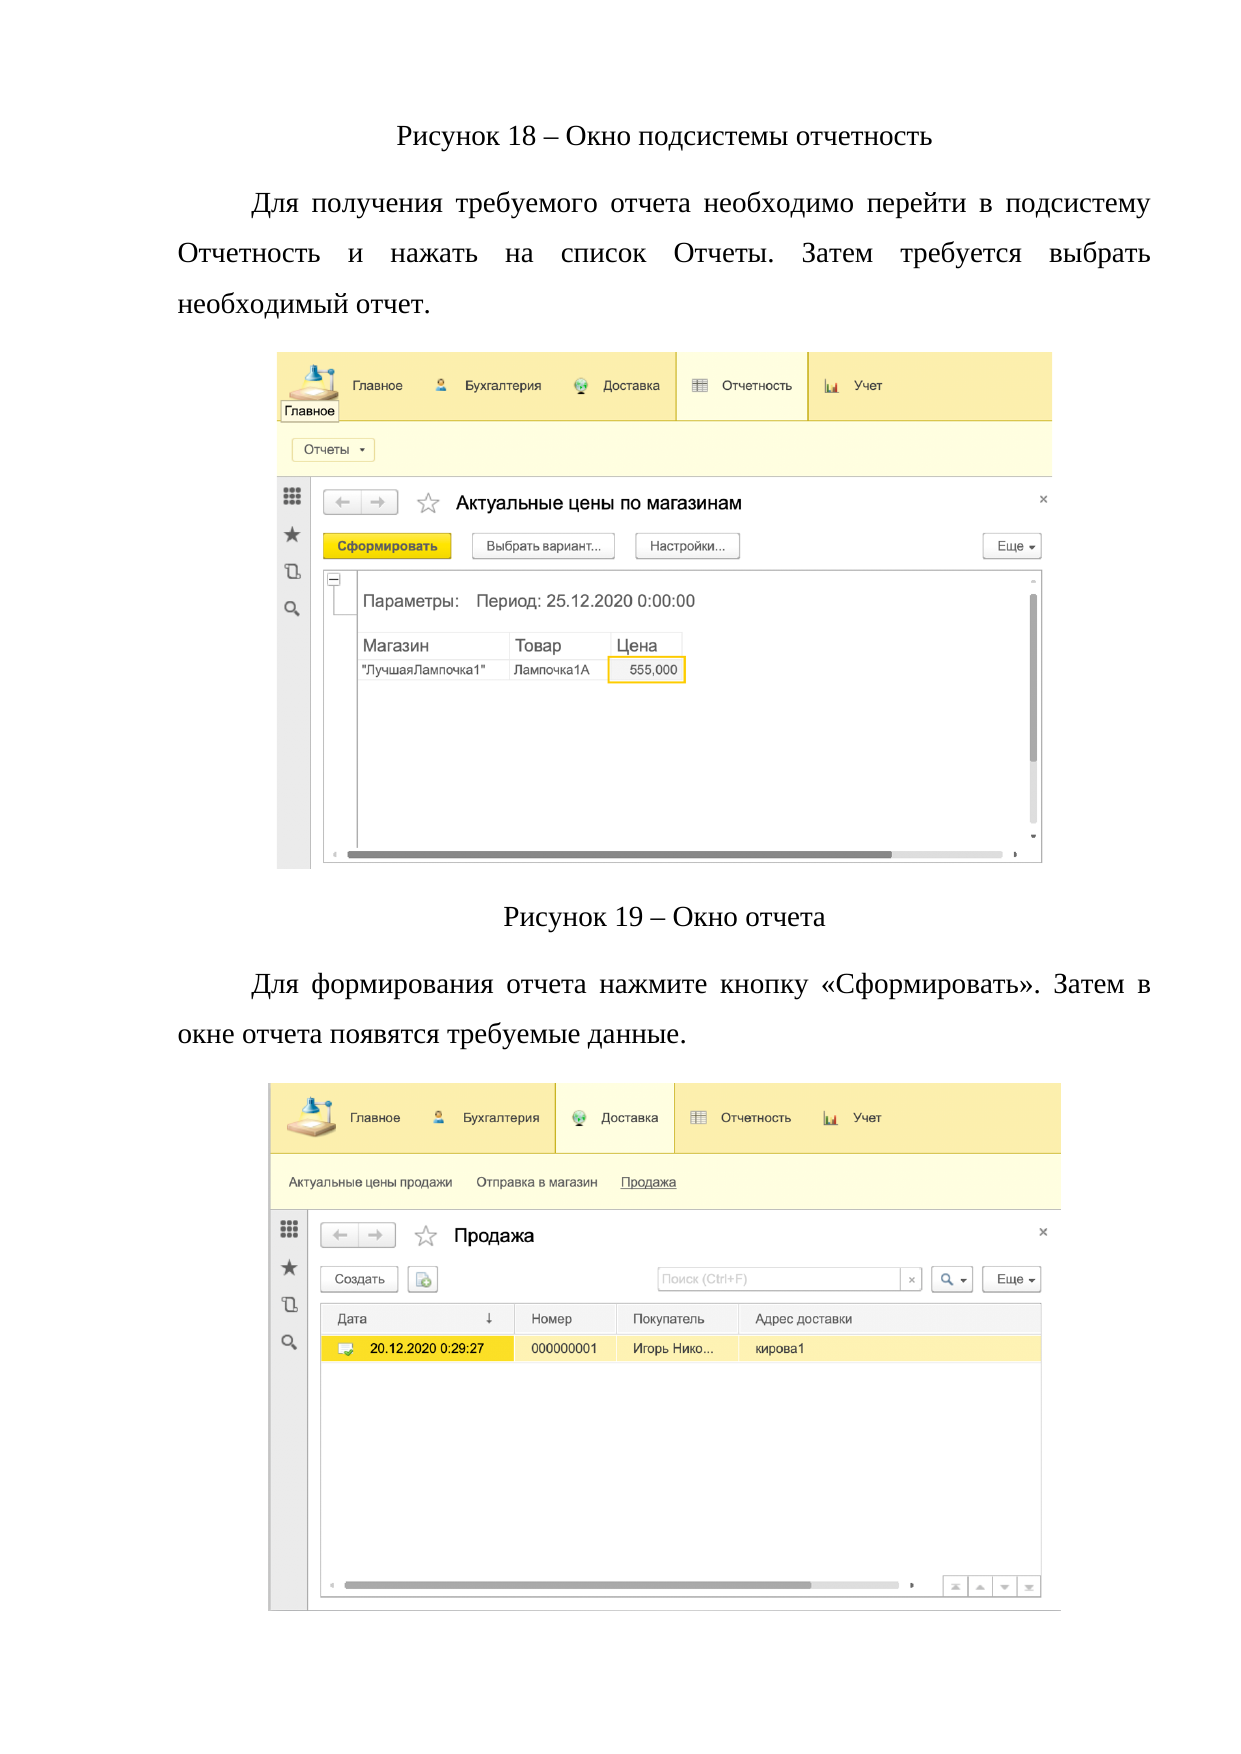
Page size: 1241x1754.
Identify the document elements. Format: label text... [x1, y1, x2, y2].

text Для получения требуемого отчета необходимо перейти в подсистему Отчетность и нажать на список Отчеты. Затем требуется выбрать необходимый отчет. [177, 185, 1152, 319]
text Для формирования отчета нажмите кнопку «Сформировать». Затем в окне отчета появятся требуемые данные. [177, 966, 1152, 1050]
picture [268, 1083, 1061, 1611]
picture [276, 352, 1053, 869]
text Рисунок 19 – Окно отчета [177, 899, 1152, 933]
text Рисунок 18 – Окно подсистемы отчетность [177, 118, 1152, 152]
